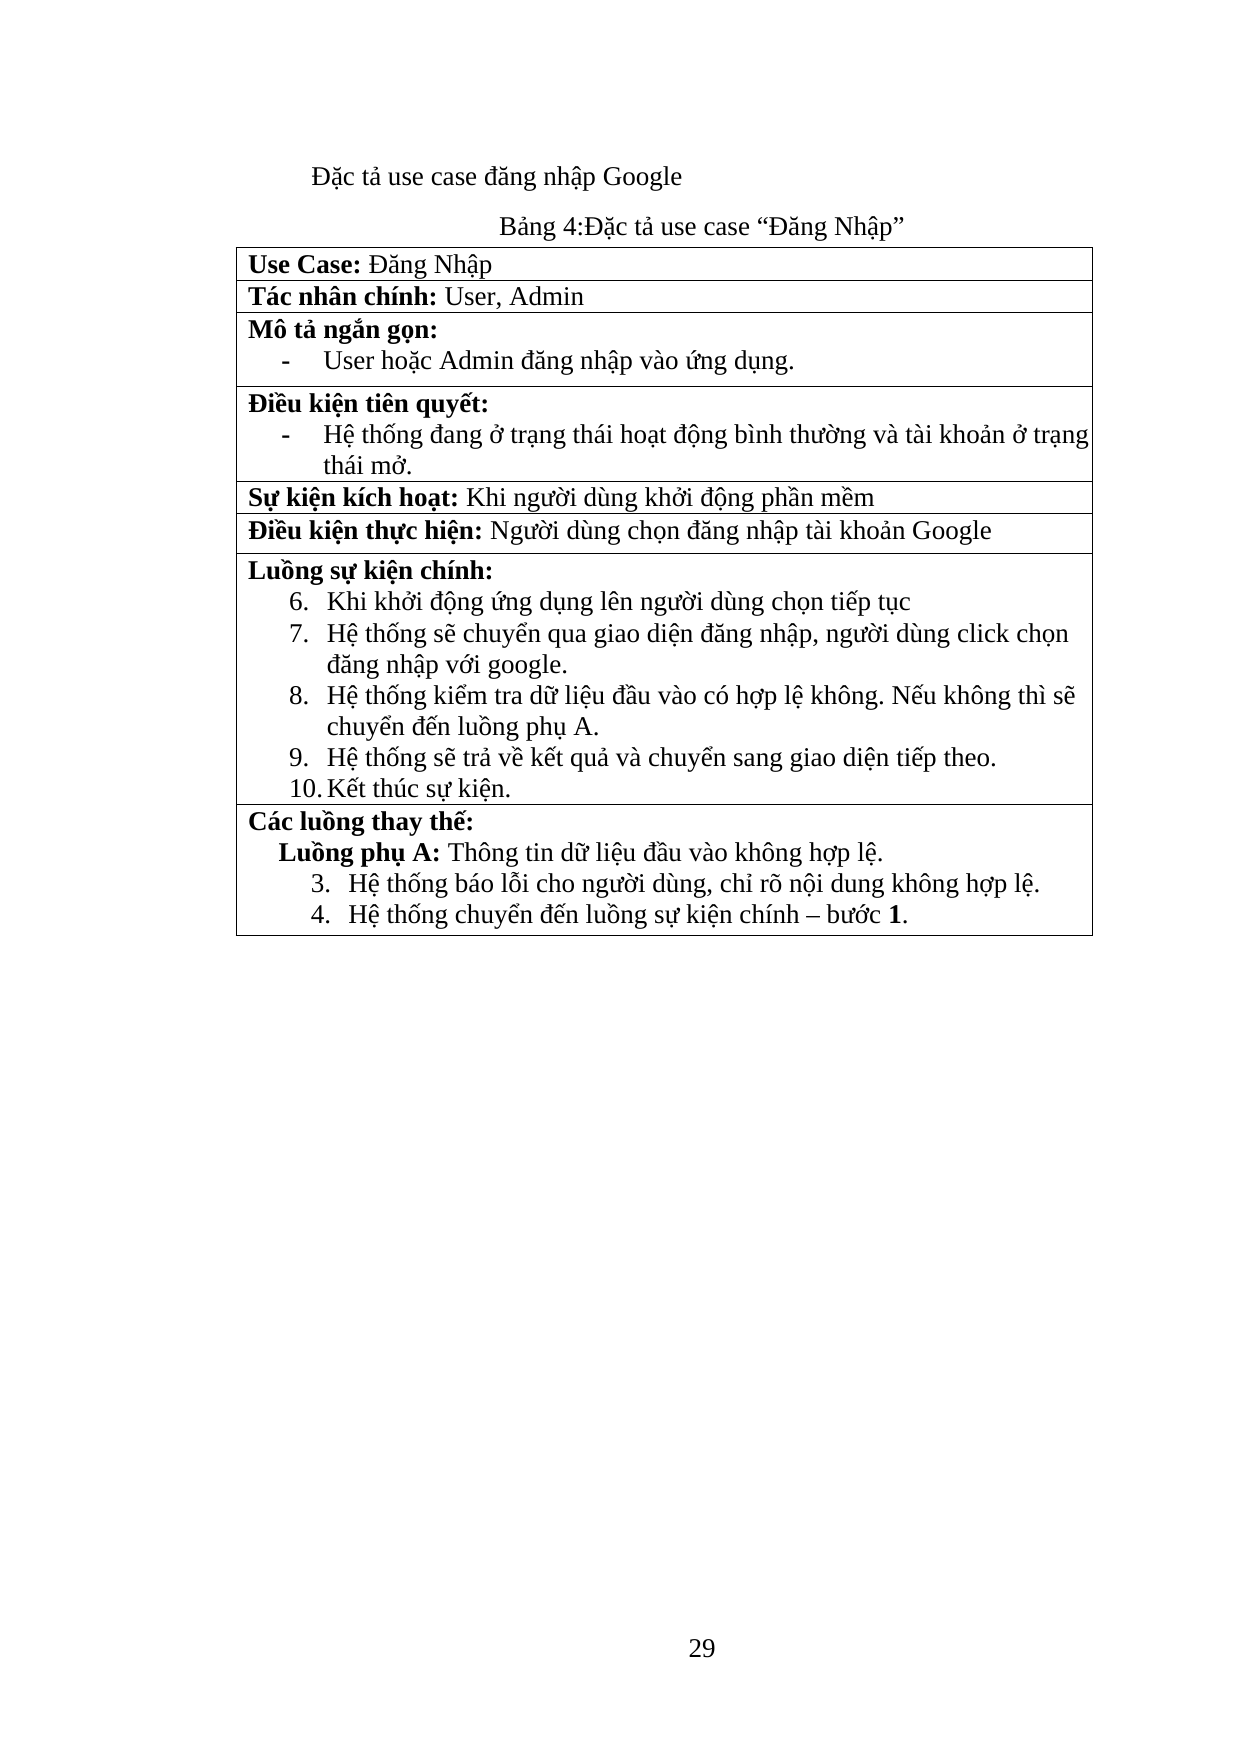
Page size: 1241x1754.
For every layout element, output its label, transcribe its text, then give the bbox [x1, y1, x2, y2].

table_cell Sự kiện kích hoạt: Khi người dùng khởi động phần mềm [237, 482, 1092, 513]
text Bảng 4:Đặc tả use case “Đăng Nhập” [236, 210, 1092, 241]
table_cell Tác nhân chính: User, Admin [237, 281, 1092, 312]
text Đặc tả use case đăng nhập Google [236, 160, 1092, 191]
table_cell Mô tả ngắn gọn: User hoặc Admin đăng nhập vào ứng dụng. [237, 313, 1092, 386]
table_cell Các luồng thay thế: Luồng phụ A: Thông tin dữ liệu đầu vào không hợp lệ. Hệ thống báo lỗi cho người dùng, chỉ rõ nội dung không hợp lệ. Hệ thống chuyển đến luồng sự kiện chính – bước 1. [237, 805, 1092, 935]
table_header Use Case: Đăng Nhập [237, 248, 1092, 279]
table_cell Điều kiện thực hiện: Người dùng chọn đăng nhập tài khoản Google [237, 514, 1092, 553]
table_cell Điều kiện tiên quyết: Hệ thống đang ở trạng thái hoạt động bình thường và tài khoản ở trạng thái mở. [237, 387, 1092, 481]
table_cell Luồng sự kiện chính: Khi khởi động ứng dụng lên người dùng chọn tiếp tục Hệ thống sẽ chuyển qua giao diện đăng nhập, người dùng click chọn đăng nhập với google. Hệ thống kiểm tra dữ liệu đầu vào có hợp lệ không. Nếu không thì sẽ chuyển đến luồng phụ A. Hệ thống sẽ trả về kết quả và chuyển sang giao diện tiếp theo. Kết thúc sự kiện. [237, 554, 1092, 803]
